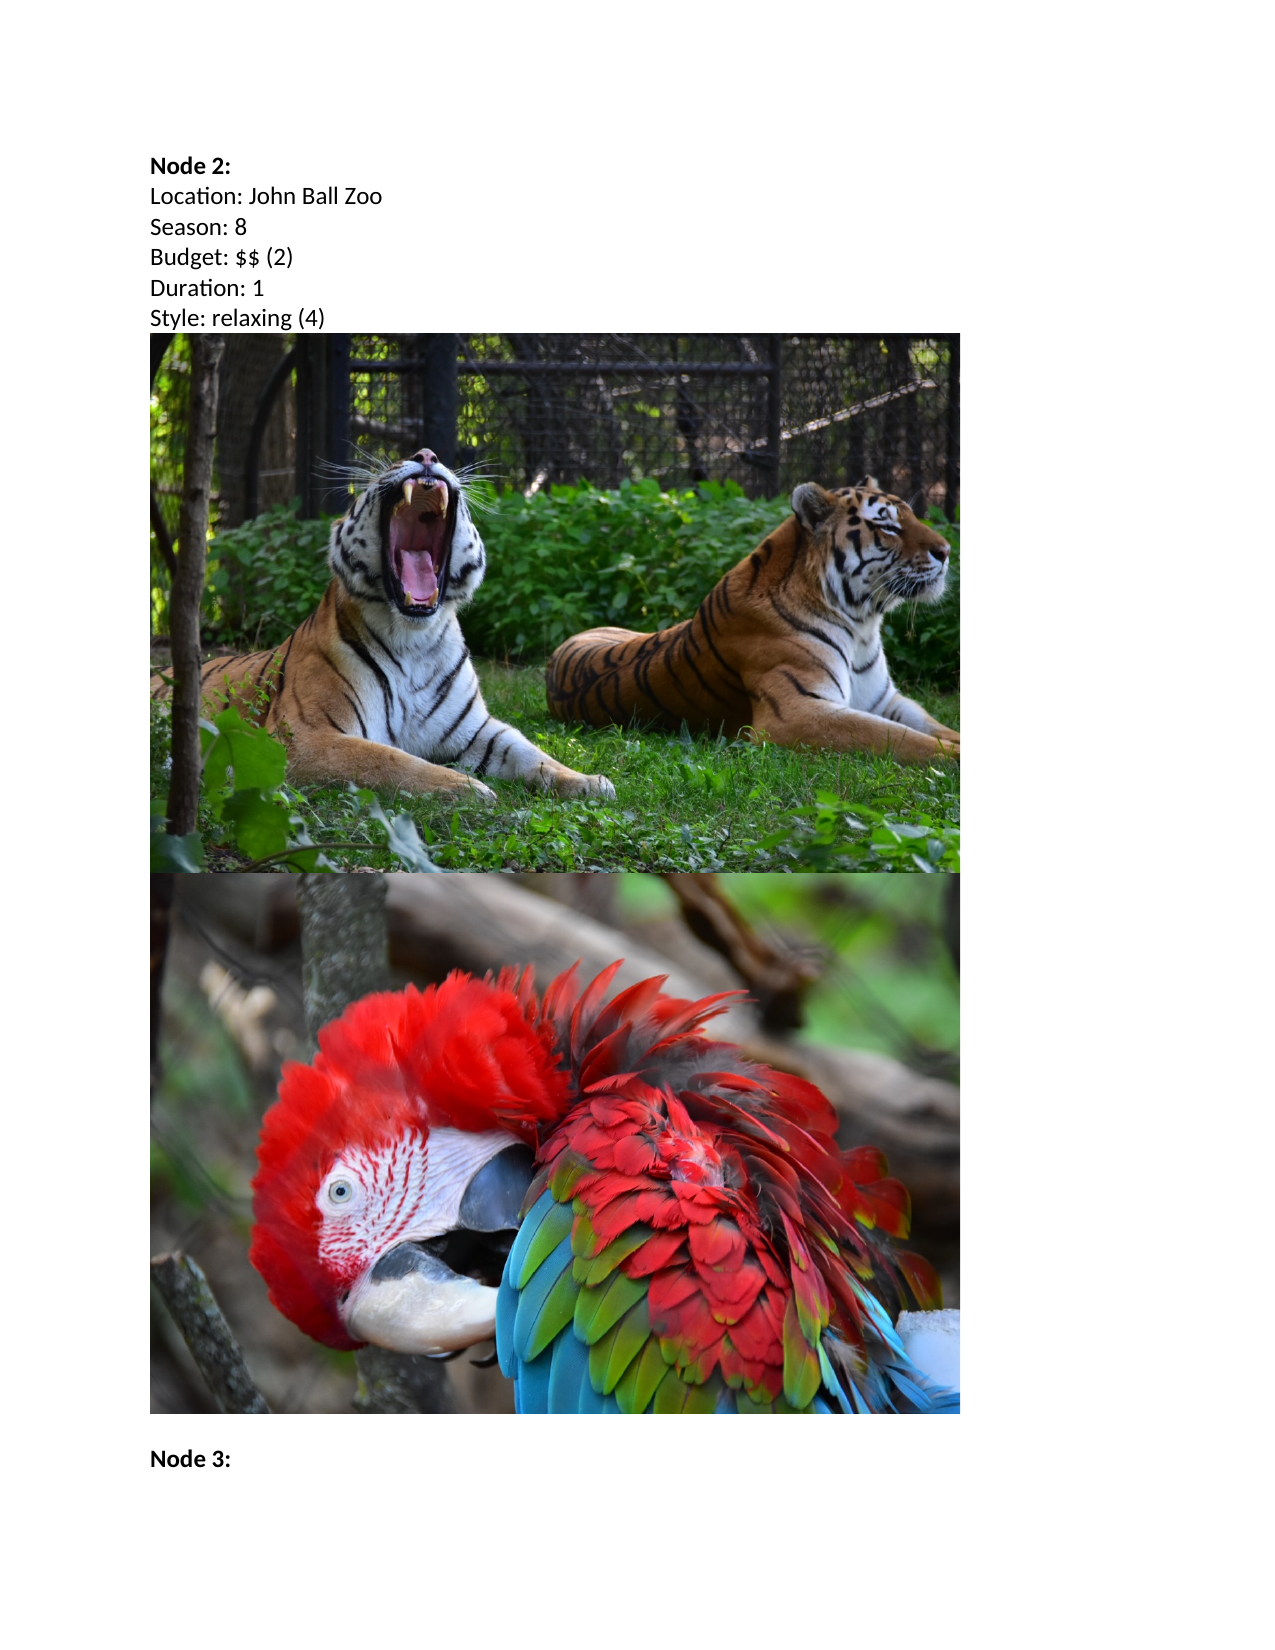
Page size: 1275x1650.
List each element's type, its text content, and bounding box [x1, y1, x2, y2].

text Location: John Ball Zoo [150, 181, 1125, 211]
text Node 2: [150, 150, 1125, 181]
text Duration: 1 [150, 272, 1125, 303]
text Style: relaxing (4) [150, 303, 1125, 333]
text Season: 8 [150, 211, 1125, 242]
text Node 3: [150, 1444, 1125, 1474]
picture [150, 333, 961, 1414]
text Budget: $$ (2) [150, 242, 1125, 272]
